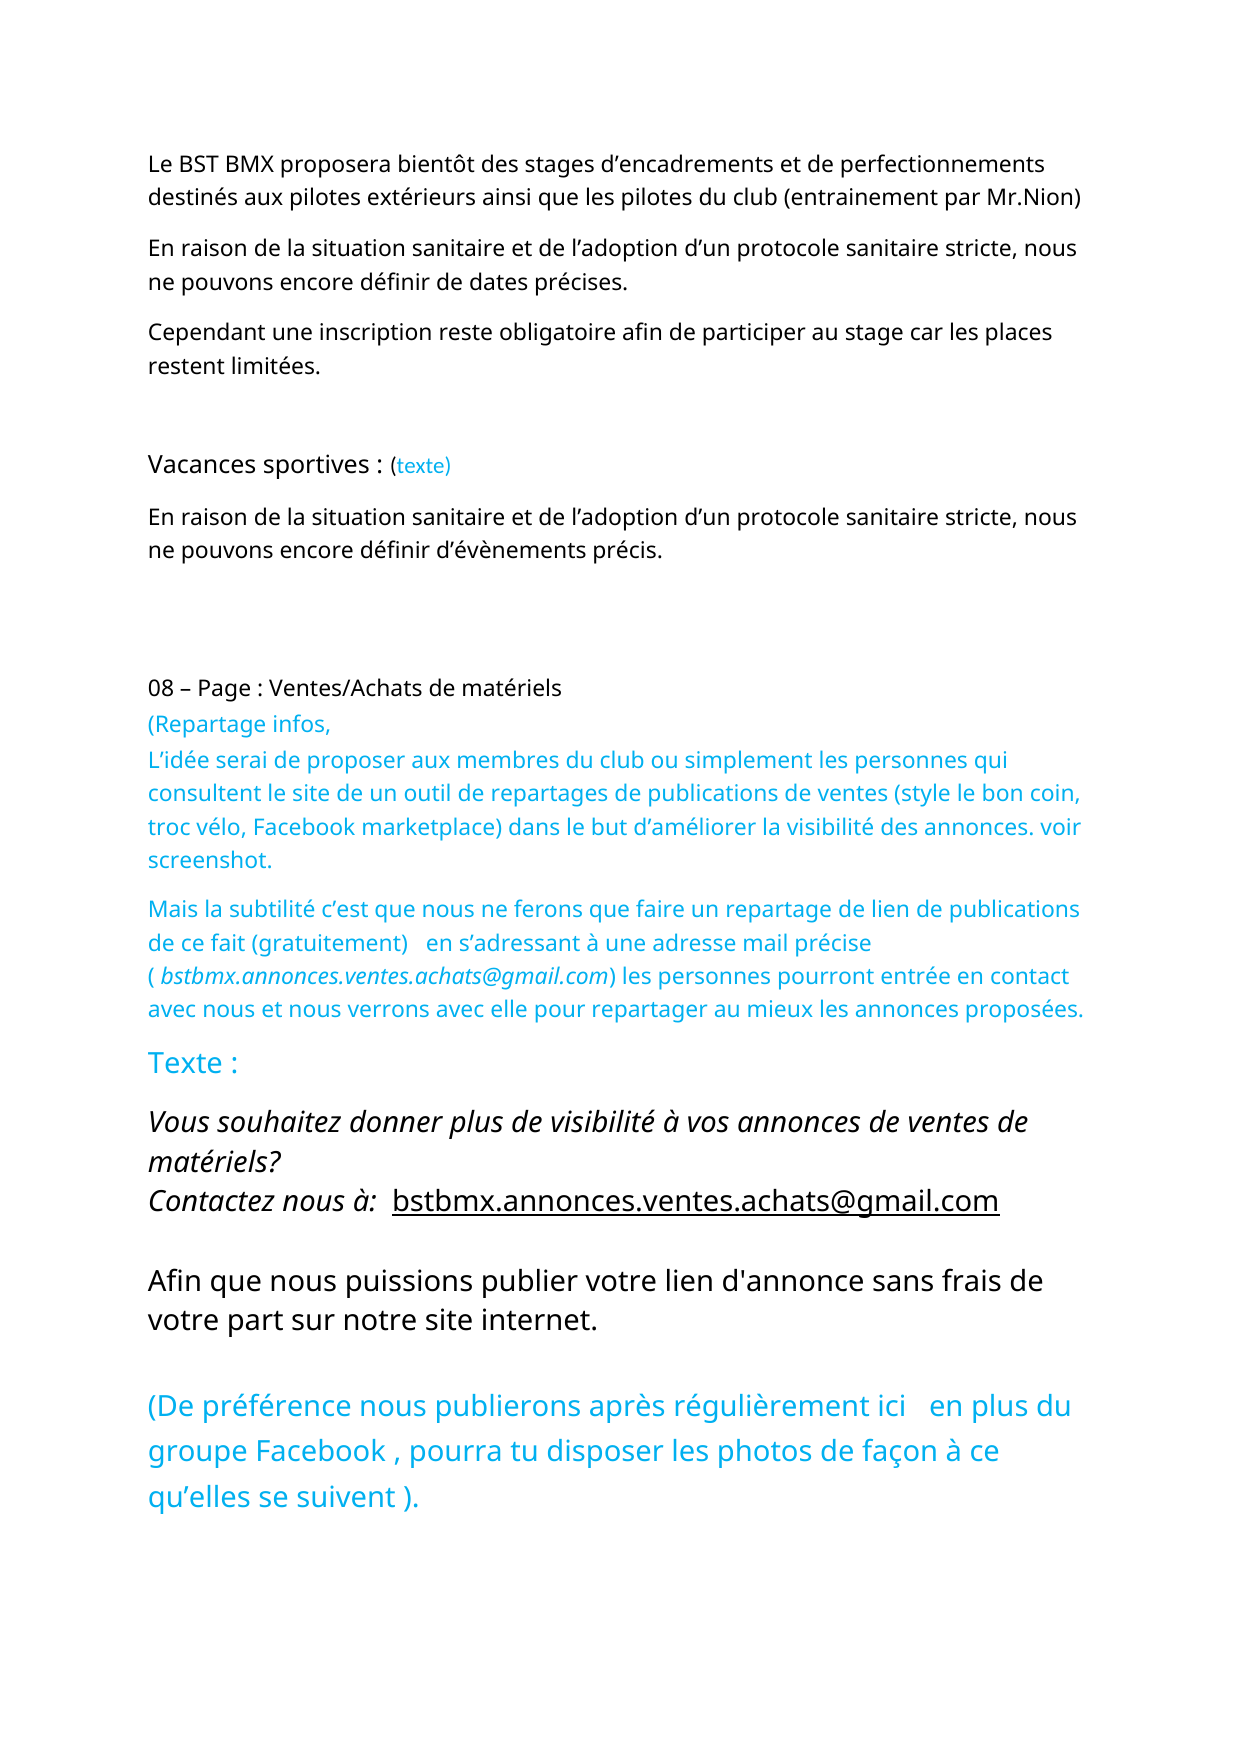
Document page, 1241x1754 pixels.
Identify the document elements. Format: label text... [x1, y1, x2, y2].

text En raison de la situation sanitaire et de l’adoption d’un protocole sanitaire stricte, nous ne pouvons encore définir de dates précises. [148, 232, 1093, 297]
text Vous souhaitez donner plus de visibilité à vos annonces de ventes de matériels? [148, 1101, 1093, 1181]
text 08 – Page : Ventes/Achats de matériels [148, 672, 1093, 704]
text Afin que nous puissions publier votre lien d'annonce sans frais de votre part sur notre site internet. [148, 1260, 1093, 1339]
text Le BST BMX proposera bientôt des stages d’encadrements et de perfectionnements destinés aux pilotes extérieurs ainsi que les pilotes du club (entrainement par Mr.Nion) [148, 148, 1093, 213]
text Texte : [148, 1043, 1093, 1082]
text Mais la subtilité c’est que nous ne ferons que faire un repartage de lien de publications de ce fait (gratuitement) en s’adressant à une adresse mail précise ( bstbmx.annonces.ventes.achats@gmail.com) les personnes pourront entrée en contact avec nous et nous verrons avec elle pour repartager au mieux les annonces proposées. [148, 893, 1093, 1024]
text (De préférence nous publierons après régulièrement ici en plus du groupe Facebook , pourra tu disposer les photos de façon à ce qu’elles se suivent ). [148, 1385, 1093, 1516]
text L’idée serai de proposer aux membres du club ou simplement les personnes qui consultent le site de un outil de repartages de publications de ventes (style le bon coin, troc vélo, Facebook marketplace) dans le but d’améliorer la visibilité des annonces. voir screenshot. [148, 744, 1093, 875]
text Vacances sportives : (texte) [148, 447, 1093, 481]
text Cependant une inscription reste obligatoire afin de participer au stage car les places restent limitées. [148, 316, 1093, 381]
text En raison de la situation sanitaire et de l’adoption d’un protocole sanitaire stricte, nous ne pouvons encore définir d’évènements précis. [148, 500, 1093, 565]
text Contactez nous à: bstbmx.annonces.ventes.achats@gmail.com [148, 1181, 1093, 1220]
text (Repartage infos, [148, 708, 1093, 739]
